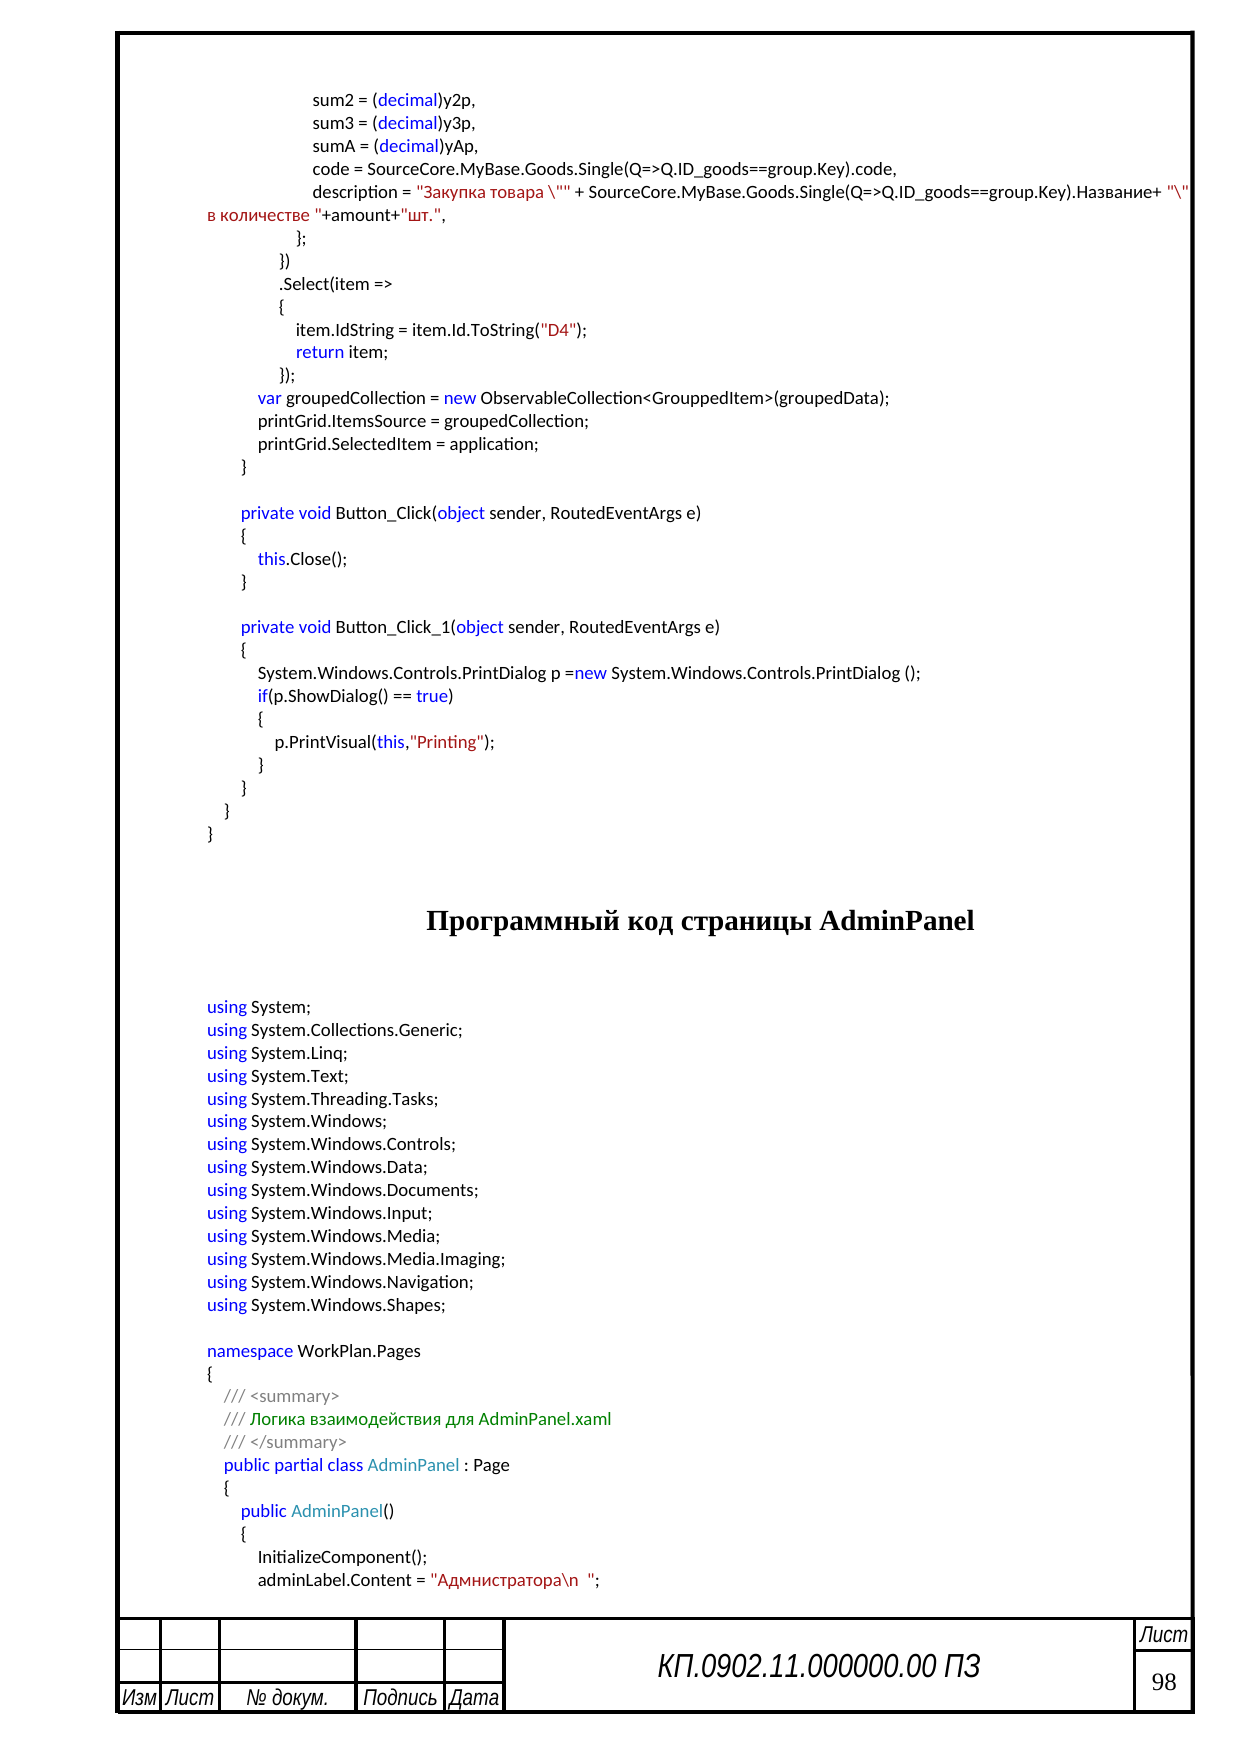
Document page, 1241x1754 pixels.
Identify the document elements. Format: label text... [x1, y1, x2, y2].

text } [118, 753, 1194, 776]
text item.IdString = item.Id.ToString("D4"); [118, 318, 1194, 341]
text using System.Windows.Media.Imaging; [118, 1247, 1194, 1270]
text /// Логика взаимодействия для AdminPanel.xaml [118, 1408, 1194, 1431]
text }); [118, 364, 1194, 387]
text p.PrintVisual(this,"Printing"); [118, 730, 1194, 753]
text adminLabel.Content = "Адмнистратора\n "; [118, 1568, 1194, 1591]
text this.Close(); [118, 547, 1194, 570]
text printGrid.ItemsSource = groupedCollection; [118, 409, 1194, 432]
text return item; [118, 341, 1194, 364]
text InitializeComponent(); [118, 1545, 1194, 1568]
text if(p.ShowDialog() == true) [118, 684, 1194, 707]
text using System.Windows.Input; [118, 1201, 1194, 1224]
text }) [118, 249, 1194, 272]
text } [118, 822, 1194, 845]
text using System.Linq; [118, 1041, 1194, 1064]
text using System; [118, 995, 1194, 1018]
text using System.Collections.Generic; [118, 1018, 1194, 1041]
text private void Button_Click(object sender, RoutedEventArgs e) [118, 501, 1194, 524]
text using System.Windows.Controls; [118, 1133, 1194, 1156]
text var groupedCollection = new ObservableCollection<GrouppedItem>(groupedData); [118, 387, 1194, 409]
text sum3 = (decimal)y3p, [118, 112, 1194, 134]
text using System.Windows.Navigation; [118, 1270, 1194, 1293]
text using System.Threading.Tasks; [118, 1087, 1194, 1110]
text System.Windows.Controls.PrintDialog p =new System.Windows.Controls.PrintDialog (); [118, 662, 1194, 684]
text } [118, 799, 1194, 822]
text { [118, 1362, 1194, 1385]
text private void Button_Click_1(object sender, RoutedEventArgs e) [118, 616, 1194, 639]
text sum2 = (decimal)y2p, [118, 89, 1194, 112]
text /// <summary> [118, 1385, 1194, 1408]
text { [118, 1476, 1194, 1499]
text .Select(item => [118, 272, 1194, 295]
text code = SourceCore.MyBase.Goods.Single(Q=>Q.ID_goods==group.Key).code, [118, 157, 1194, 180]
text public AdminPanel() [118, 1499, 1194, 1522]
text { [118, 639, 1194, 662]
text public partial class AdminPanel : Page [118, 1453, 1194, 1476]
text using System.Text; [118, 1064, 1194, 1087]
text } [118, 455, 1194, 478]
text using System.Windows.Shapes; [118, 1293, 1194, 1316]
text using System.Windows; [118, 1110, 1194, 1133]
text { [118, 524, 1194, 547]
text description = "Закупка товара \"" + SourceCore.MyBase.Goods.Single(Q=>Q.ID_goods==group.Key).Название+ "\" в количестве "+amount+"шт.", [207, 180, 1194, 226]
text }; [118, 226, 1194, 249]
text using System.Windows.Documents; [118, 1178, 1194, 1201]
text using System.Windows.Media; [118, 1224, 1194, 1247]
text { [118, 1522, 1194, 1545]
text namespace WorkPlan.Pages [118, 1339, 1194, 1362]
text sumA = (decimal)yAp, [118, 134, 1194, 157]
text { [118, 707, 1194, 730]
text using System.Windows.Data; [118, 1156, 1194, 1178]
text } [118, 570, 1194, 593]
text /// </summary> [118, 1431, 1194, 1453]
text Программный код страницы AdminPanel [236, 903, 1164, 937]
text { [118, 295, 1194, 318]
text } [118, 776, 1194, 799]
text printGrid.SelectedItem = application; [118, 432, 1194, 455]
